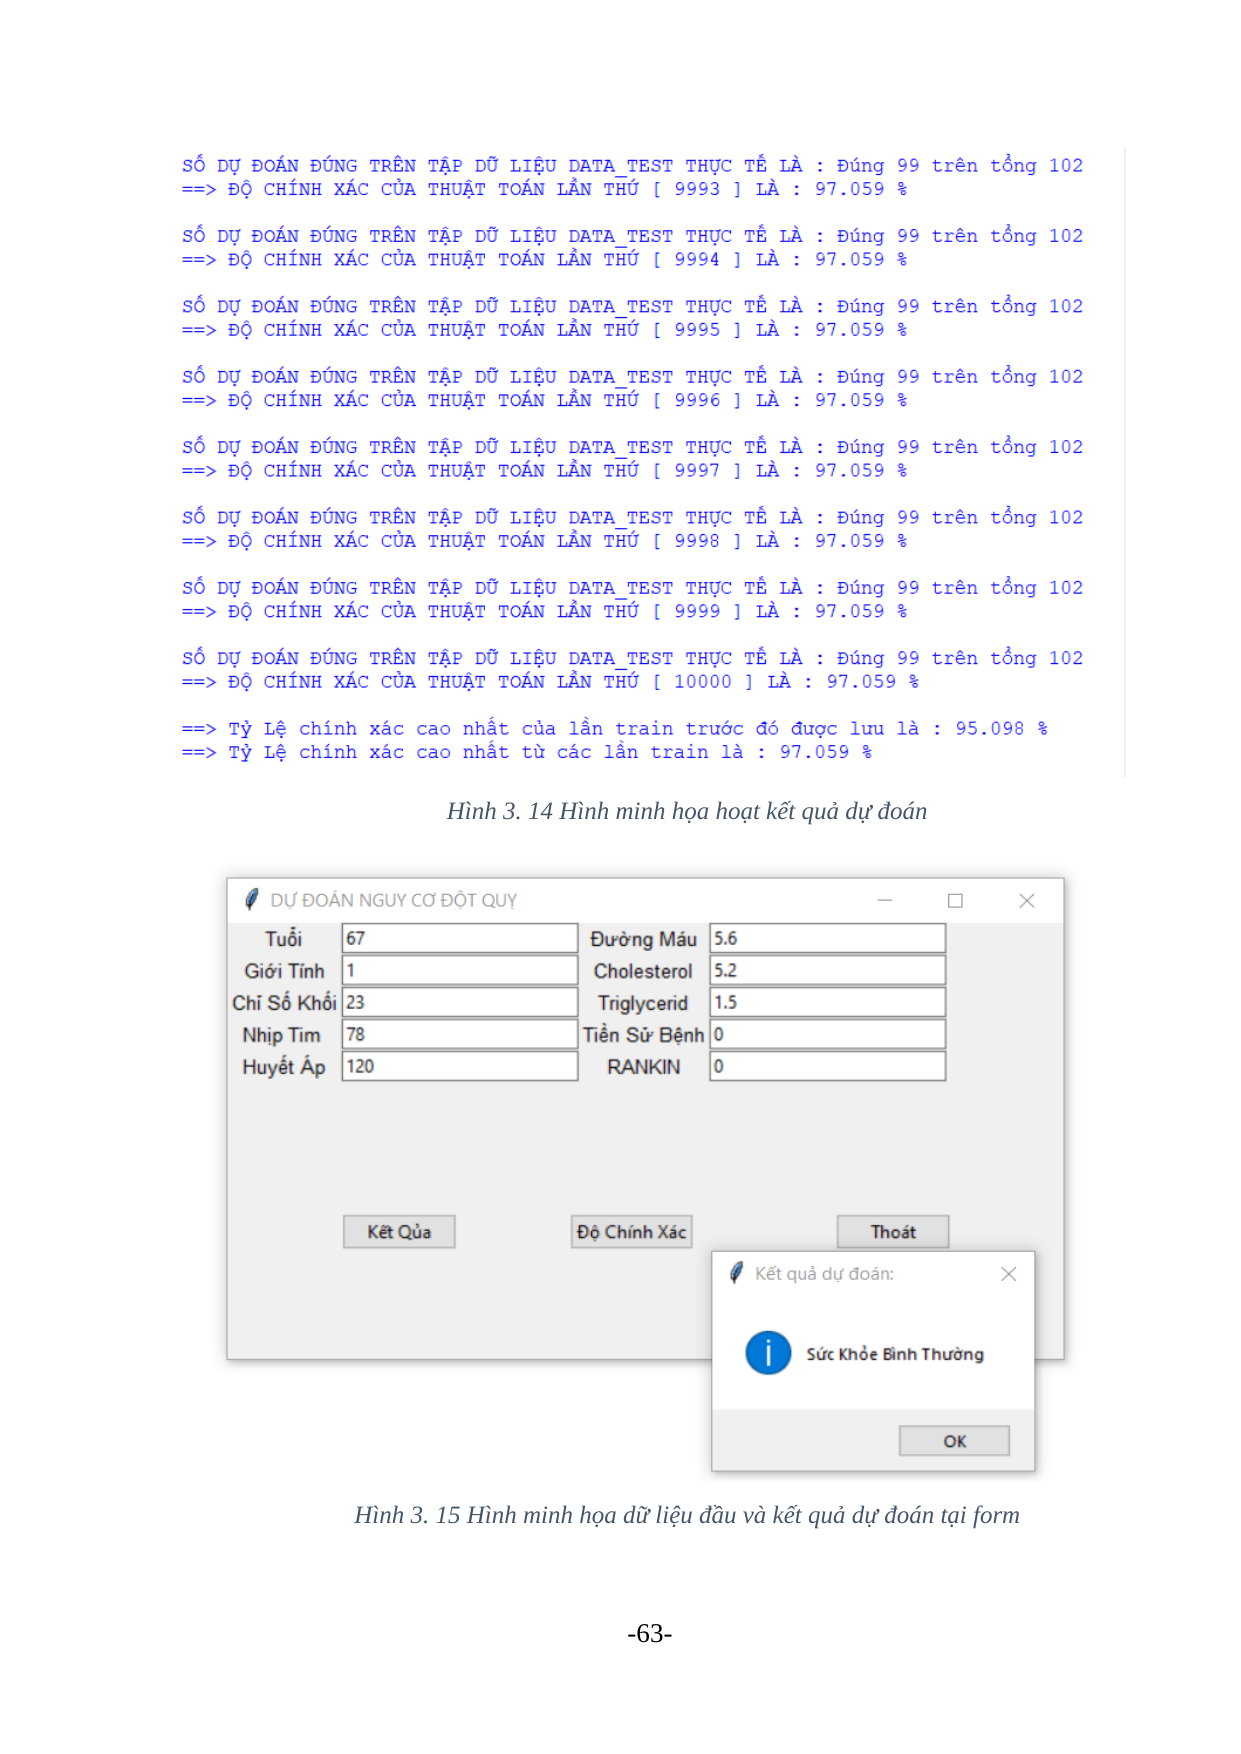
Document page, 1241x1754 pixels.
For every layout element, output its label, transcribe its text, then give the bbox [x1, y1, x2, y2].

text Hình 3. 15 Hình minh họa dữ liệu đầu và kết quả dự đoán tại form [252, 1500, 1122, 1529]
picture [177, 147, 1127, 778]
picture [206, 846, 1102, 1482]
text Hình 3. 14 Hình minh họa hoạt kết quả dự đoán [252, 796, 1122, 825]
